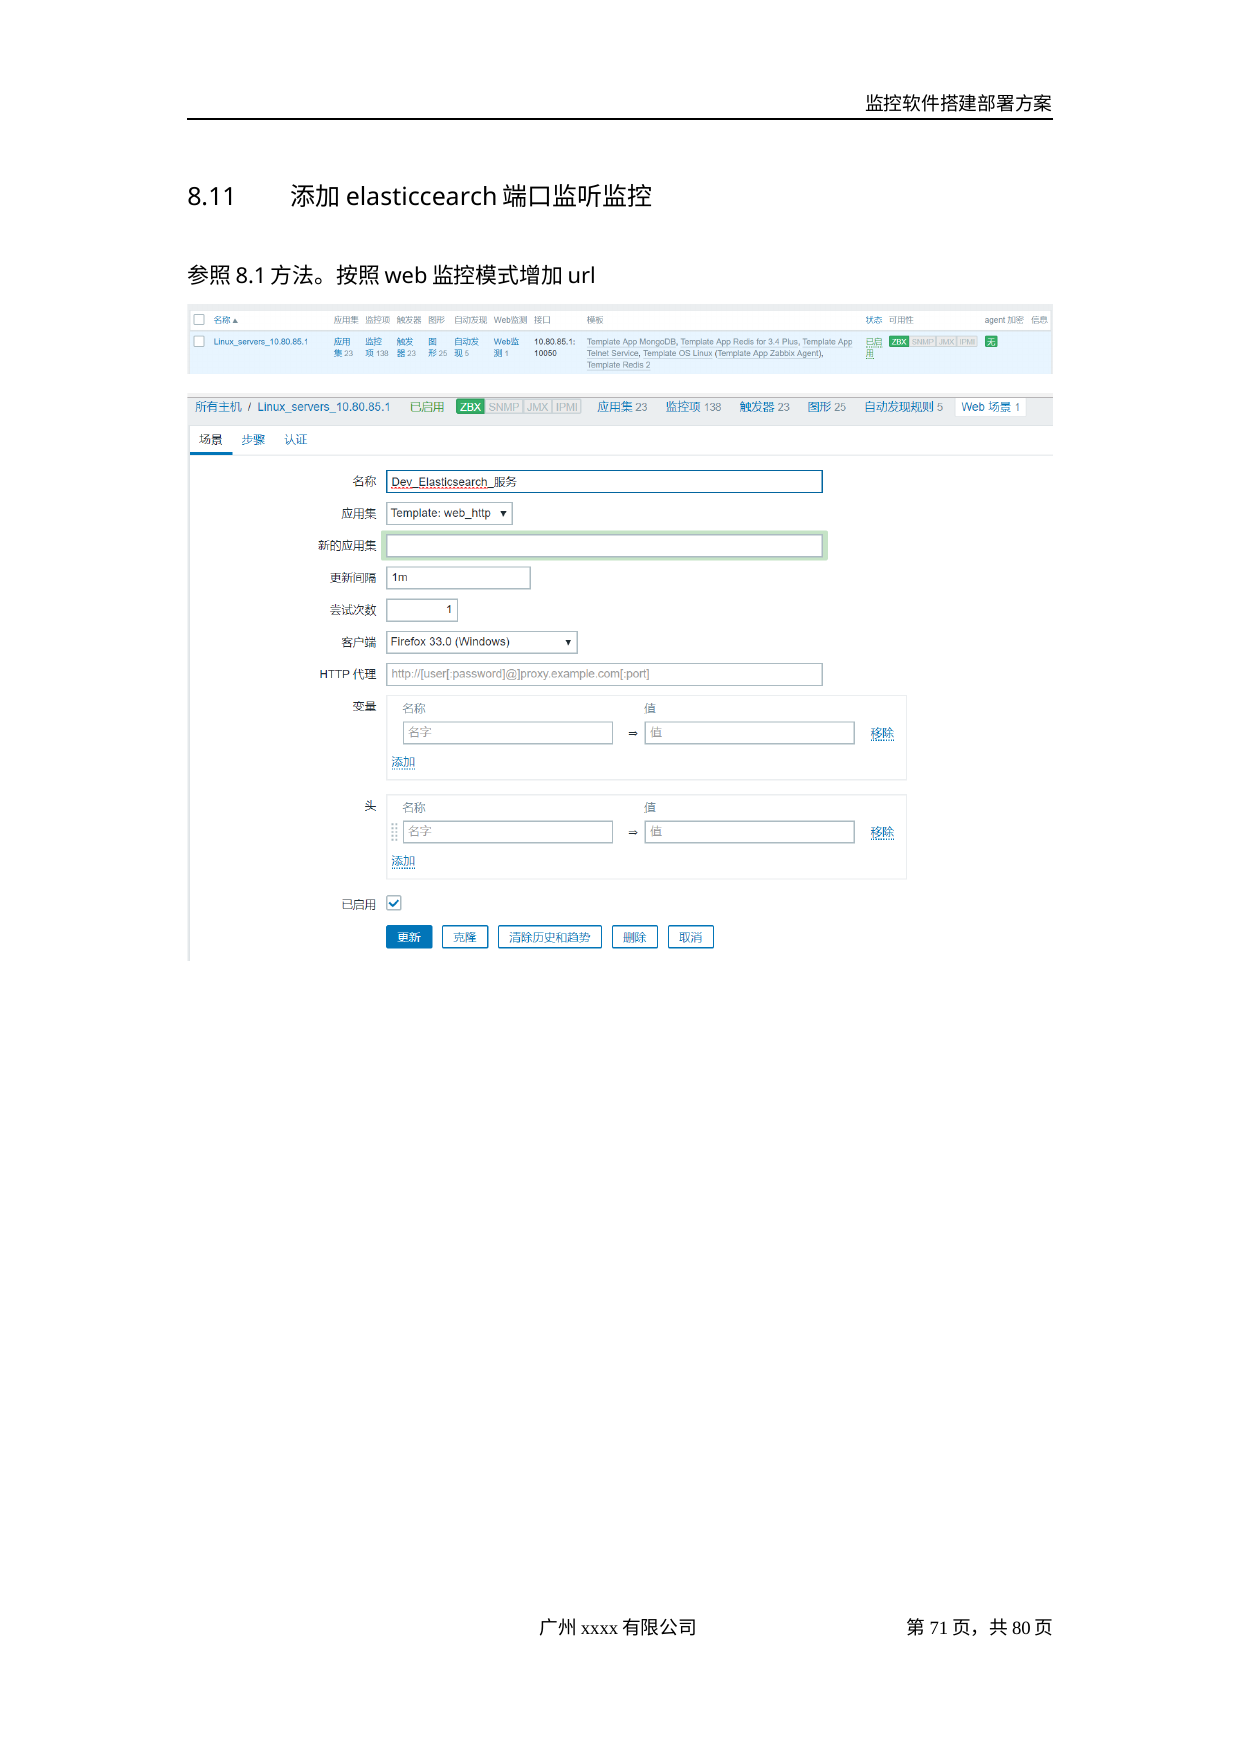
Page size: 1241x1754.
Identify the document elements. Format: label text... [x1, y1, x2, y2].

subtitle 添加elasticcearch端口监听监控 [187, 162, 1053, 227]
picture [187, 304, 1053, 374]
text 参照8.1方法。按照web监控模式增加url [187, 258, 1053, 290]
picture [187, 393, 1053, 961]
